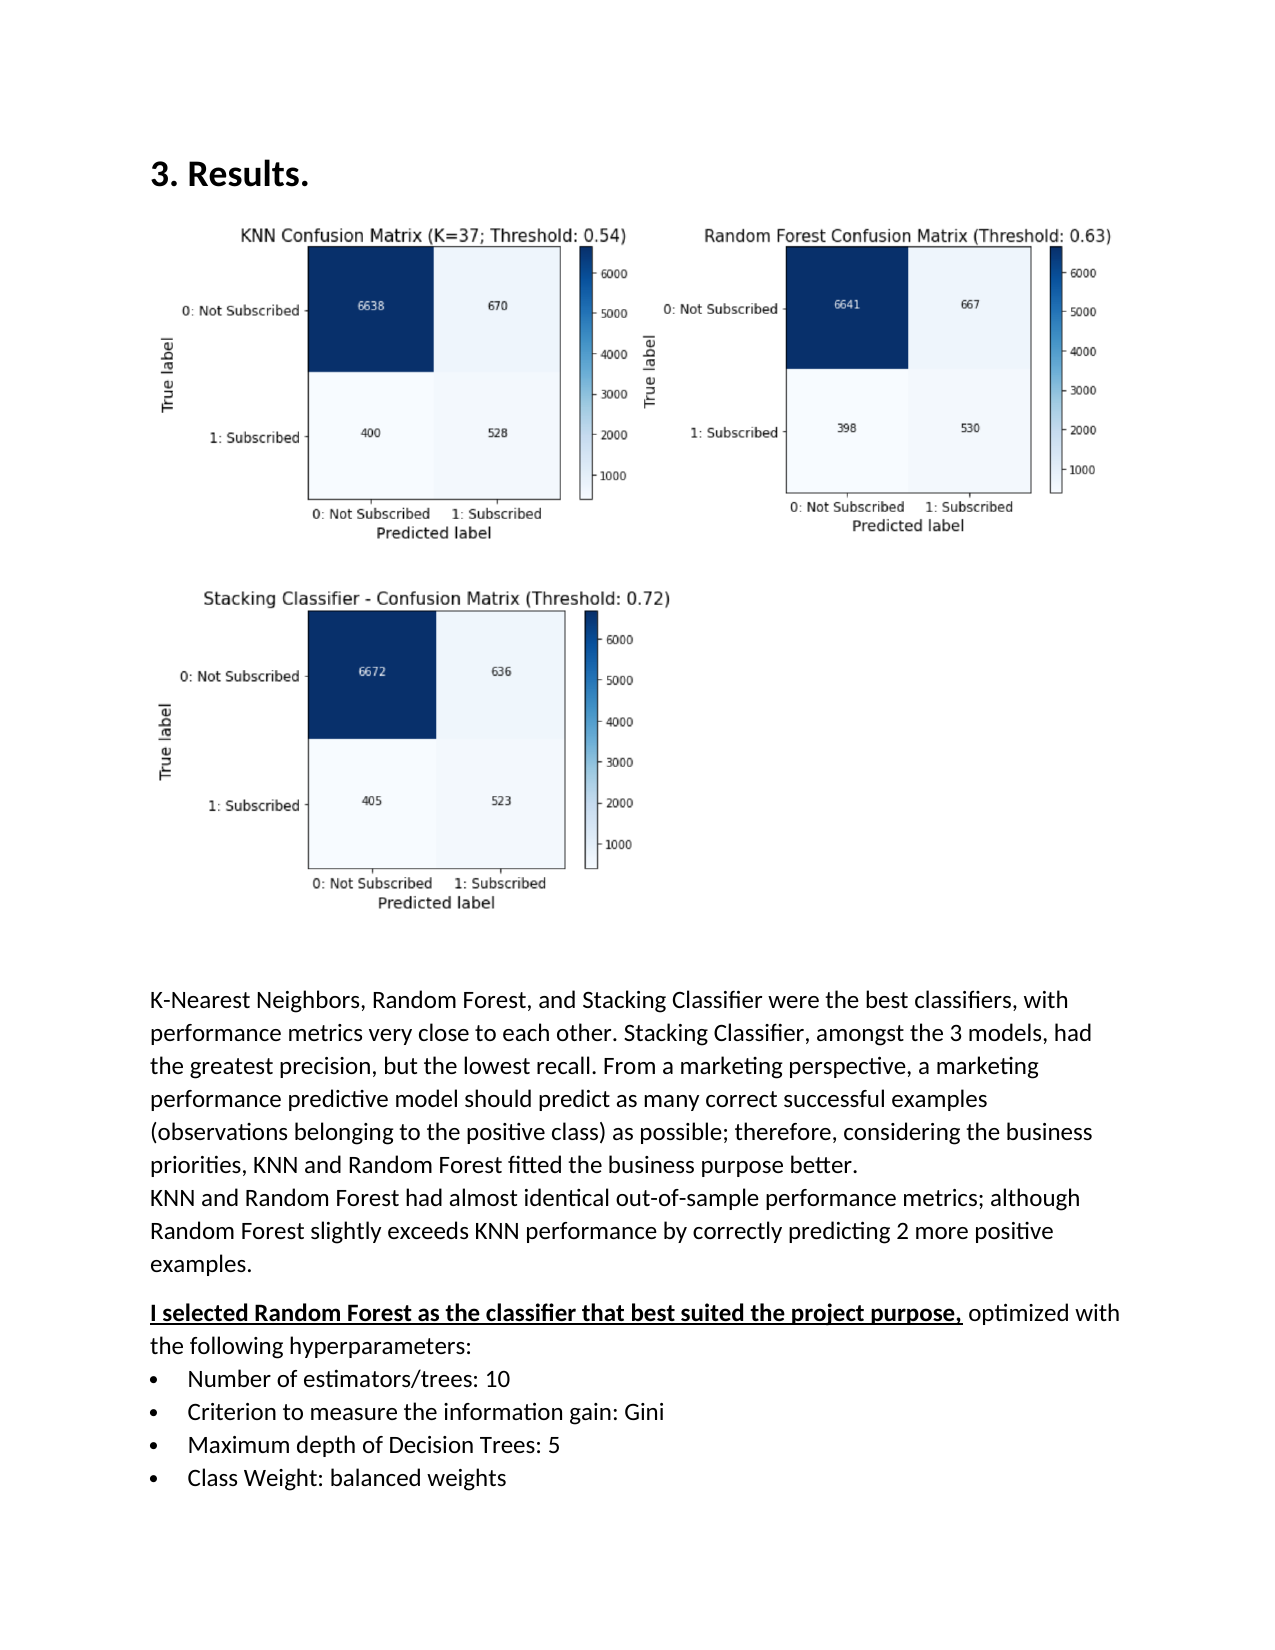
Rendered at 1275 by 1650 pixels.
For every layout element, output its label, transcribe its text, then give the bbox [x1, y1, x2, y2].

list Maximum depth of Decision Trees: 5 [150, 1429, 1125, 1459]
picture [150, 582, 681, 921]
text I selected Random Forest as the classifier that best suited the project purpose, optimized with the following hyperparameters: [150, 1297, 1125, 1361]
list Number of estimators/trees: 10 [150, 1363, 1125, 1394]
picture [150, 216, 1125, 547]
text KNN and Random Forest had almost identical out-of-sample performance metrics; although Random Forest slightly exceeds KNN performance by correctly predicting 2 more positive examples. [150, 1182, 1125, 1278]
list Criterion to measure the information gain: Gini [150, 1396, 1125, 1427]
subtitle 3. Results. [150, 150, 1125, 196]
list Class Weight: balanced weights [150, 1462, 1125, 1492]
text K-Nearest Neighbors, Random Forest, and Stacking Classifier were the best classifiers, with performance metrics very close to each other. Stacking Classifier, amongst the 3 models, had the greatest precision, but the lowest recall. From a marketing perspective, a marketing performance predictive model should predict as many correct successful examples (observations belonging to the positive class) as possible; therefore, considering the business priorities, KNN and Random Forest fitted the business purpose better. [150, 984, 1125, 1179]
